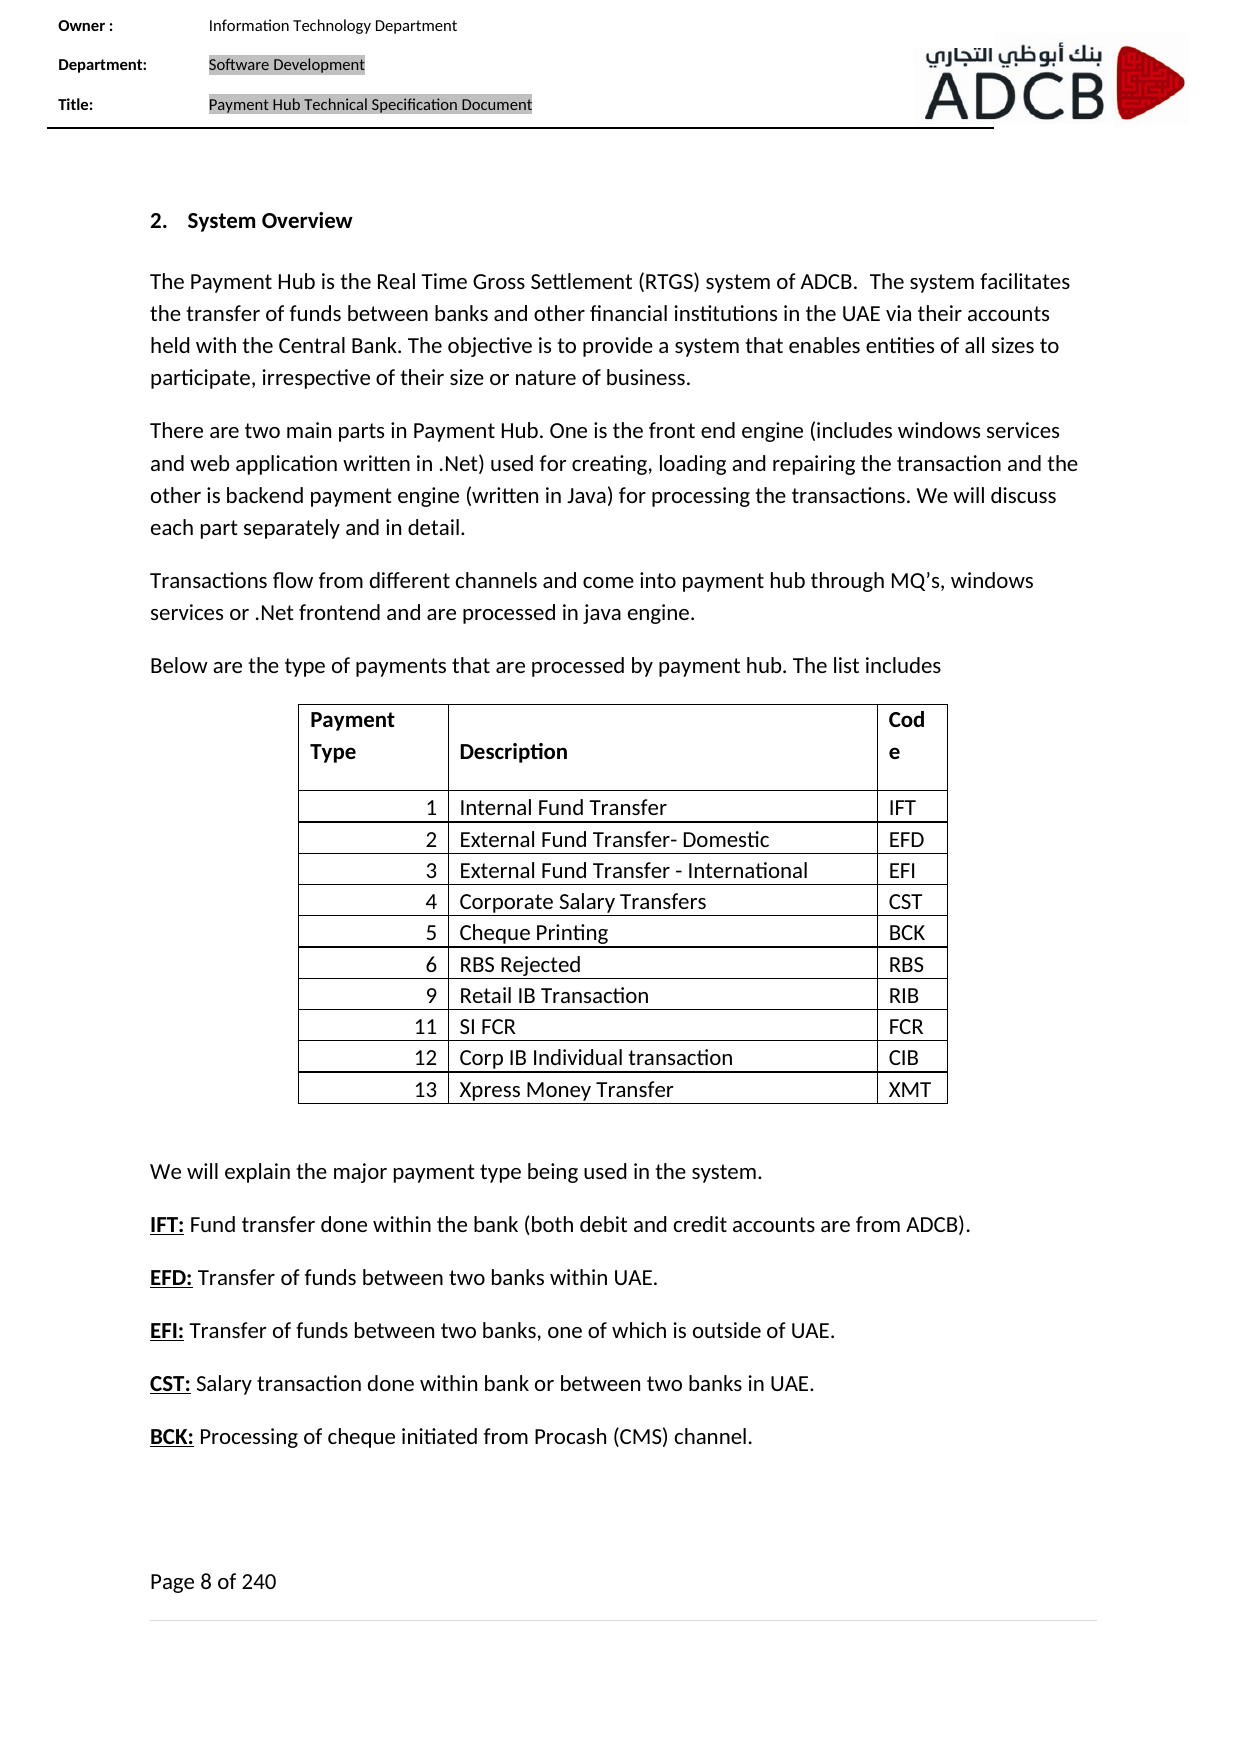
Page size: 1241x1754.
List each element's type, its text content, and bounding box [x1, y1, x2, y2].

table_cell RBS [878, 948, 947, 978]
text The Payment Hub is the Real Time Gross Settlement (RTGS) system of ADCB. The system facilitates the transfer of funds between banks and other financial institutions in the UAE via their accounts held with the Central Bank. The objective is to provide a system that enables entities of all sizes to participate, irrespective of their size or nature of business. [150, 267, 1097, 391]
table_cell EFI [878, 854, 947, 884]
table_cell 6 [299, 948, 448, 978]
table_cell RIB [878, 979, 947, 1009]
text BCK: Processing of cheque initiated from Procash (CMS) channel. [150, 1422, 1097, 1450]
table_cell Cheque Printing [449, 916, 877, 946]
table_cell Internal Fund Transfer [449, 791, 877, 821]
table_cell Corp IB Individual transaction [449, 1041, 877, 1071]
picture [914, 33, 1189, 124]
table_cell External Fund Transfer- Domestic [449, 823, 877, 853]
text Transactions flow from different channels and come into payment hub through MQ’s, windows services or .Net frontend and are processed in java engine. [150, 566, 1097, 626]
text There are two main parts in Payment Hub. One is the front end engine (includes windows services and web application written in .Net) used for creating, loading and repairing the transaction and the other is backend payment engine (written in Java) for processing the transactions. We will discuss each part separately and in detail. [150, 416, 1097, 541]
text CST: Salary transaction done within bank or between two banks in UAE. [150, 1369, 1097, 1397]
table_cell 12 [299, 1041, 448, 1071]
table_cell EFD [878, 823, 947, 853]
text Below are the type of payments that are processed by payment hub. The list includes [150, 651, 1097, 679]
subtitle System Overview [150, 207, 1097, 235]
text EFD: Transfer of funds between two banks within UAE. [150, 1263, 1097, 1291]
table_cell 5 [299, 916, 448, 946]
table_cell CIB [878, 1041, 947, 1071]
table_cell CST [878, 885, 947, 915]
table_cell External Fund Transfer - International [449, 854, 877, 884]
table_cell 9 [299, 979, 448, 1009]
text EFI: Transfer of funds between two banks, one of which is outside of UAE. [150, 1316, 1097, 1344]
table_cell Retail IB Transaction [449, 979, 877, 1009]
table_header Payment Type [299, 705, 448, 790]
table_cell 3 [299, 854, 448, 884]
table_cell 2 [299, 823, 448, 853]
table_cell 1 [299, 791, 448, 821]
table_cell BCK [878, 916, 947, 946]
table_cell FCR [878, 1010, 947, 1040]
table_header Description [449, 705, 877, 790]
table_cell 13 [299, 1073, 448, 1103]
table_header Code [878, 705, 947, 790]
text IFT: Fund transfer done within the bank (both debit and credit accounts are from ADCB). [150, 1210, 1097, 1238]
table_cell SI FCR [449, 1010, 877, 1040]
text We will explain the major payment type being used in the system. [150, 1157, 1097, 1185]
table_cell Xpress Money Transfer [449, 1073, 877, 1103]
table_cell Corporate Salary Transfers [449, 885, 877, 915]
table_cell RBS Rejected [449, 948, 877, 978]
table_cell IFT [878, 791, 947, 821]
table_cell 4 [299, 885, 448, 915]
table_cell 11 [299, 1010, 448, 1040]
table_cell XMT [878, 1073, 947, 1103]
